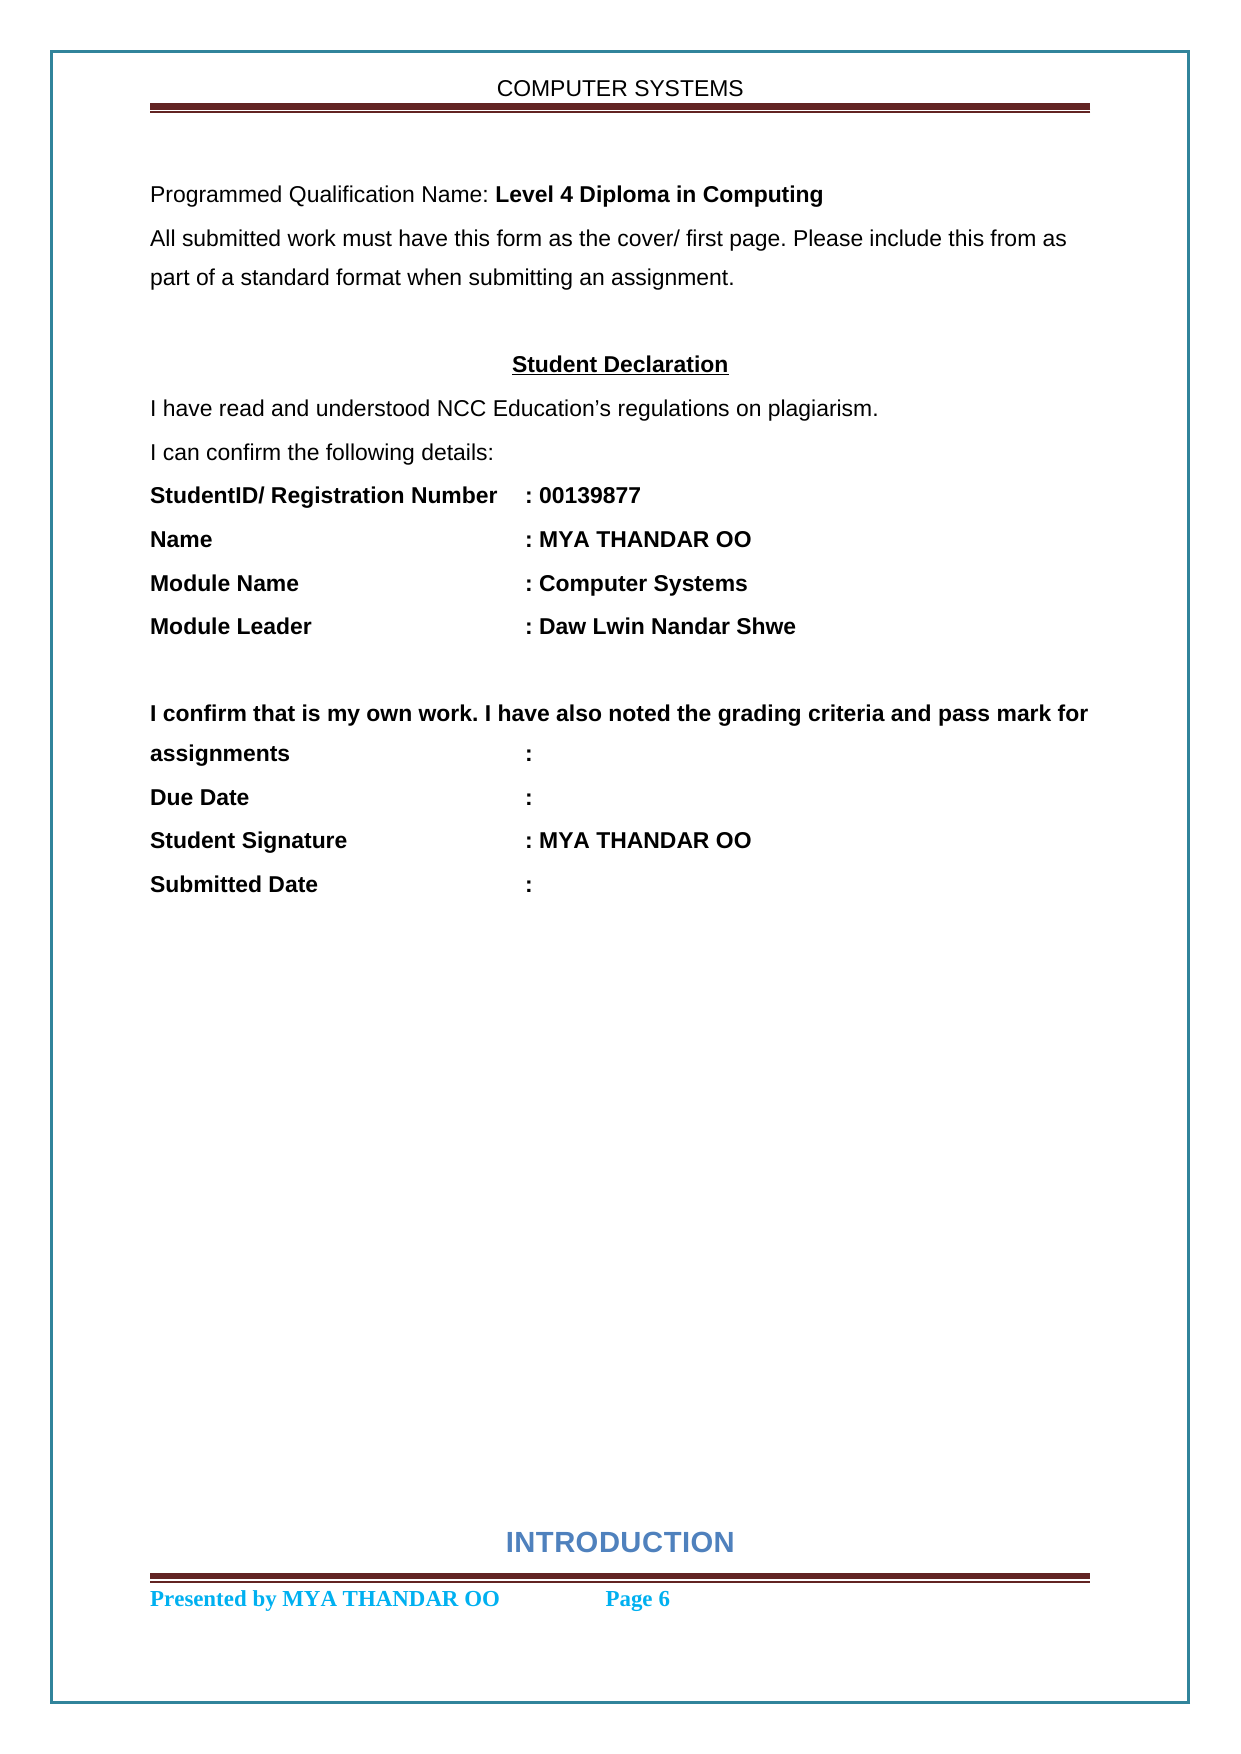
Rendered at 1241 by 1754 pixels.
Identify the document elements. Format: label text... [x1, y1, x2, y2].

text Module Name : Computer Systems [150, 569, 1090, 596]
text Name : MYA THANDAR OO [150, 526, 1090, 552]
text Student Declaration [150, 351, 1090, 378]
text StudentID/ Registration Number : 00139877 [150, 482, 1090, 508]
text All submitted work must have this form as the cover/ first page. Please include this from as part of a standard format when submitting an assignment. [150, 224, 1090, 290]
subtitle INTRODUCTION [150, 1525, 1090, 1559]
text I have read and understood NCC Education’s regulations on plagiarism. [150, 395, 1090, 421]
text Submitted Date : [150, 871, 1090, 897]
text Student Signature : MYA THANDAR OO [150, 827, 1090, 853]
text I confirm that is my own work. I have also noted the grading criteria and pass mark for assignments : [150, 700, 1090, 766]
text Due Date : [150, 783, 1090, 810]
text Programmed Qualification Name: Level 4 Diploma in Computing [150, 181, 1090, 207]
text I can confirm the following details: [150, 438, 1090, 465]
text Module Leader : Daw Lwin Nandar Shwe [150, 613, 1090, 639]
